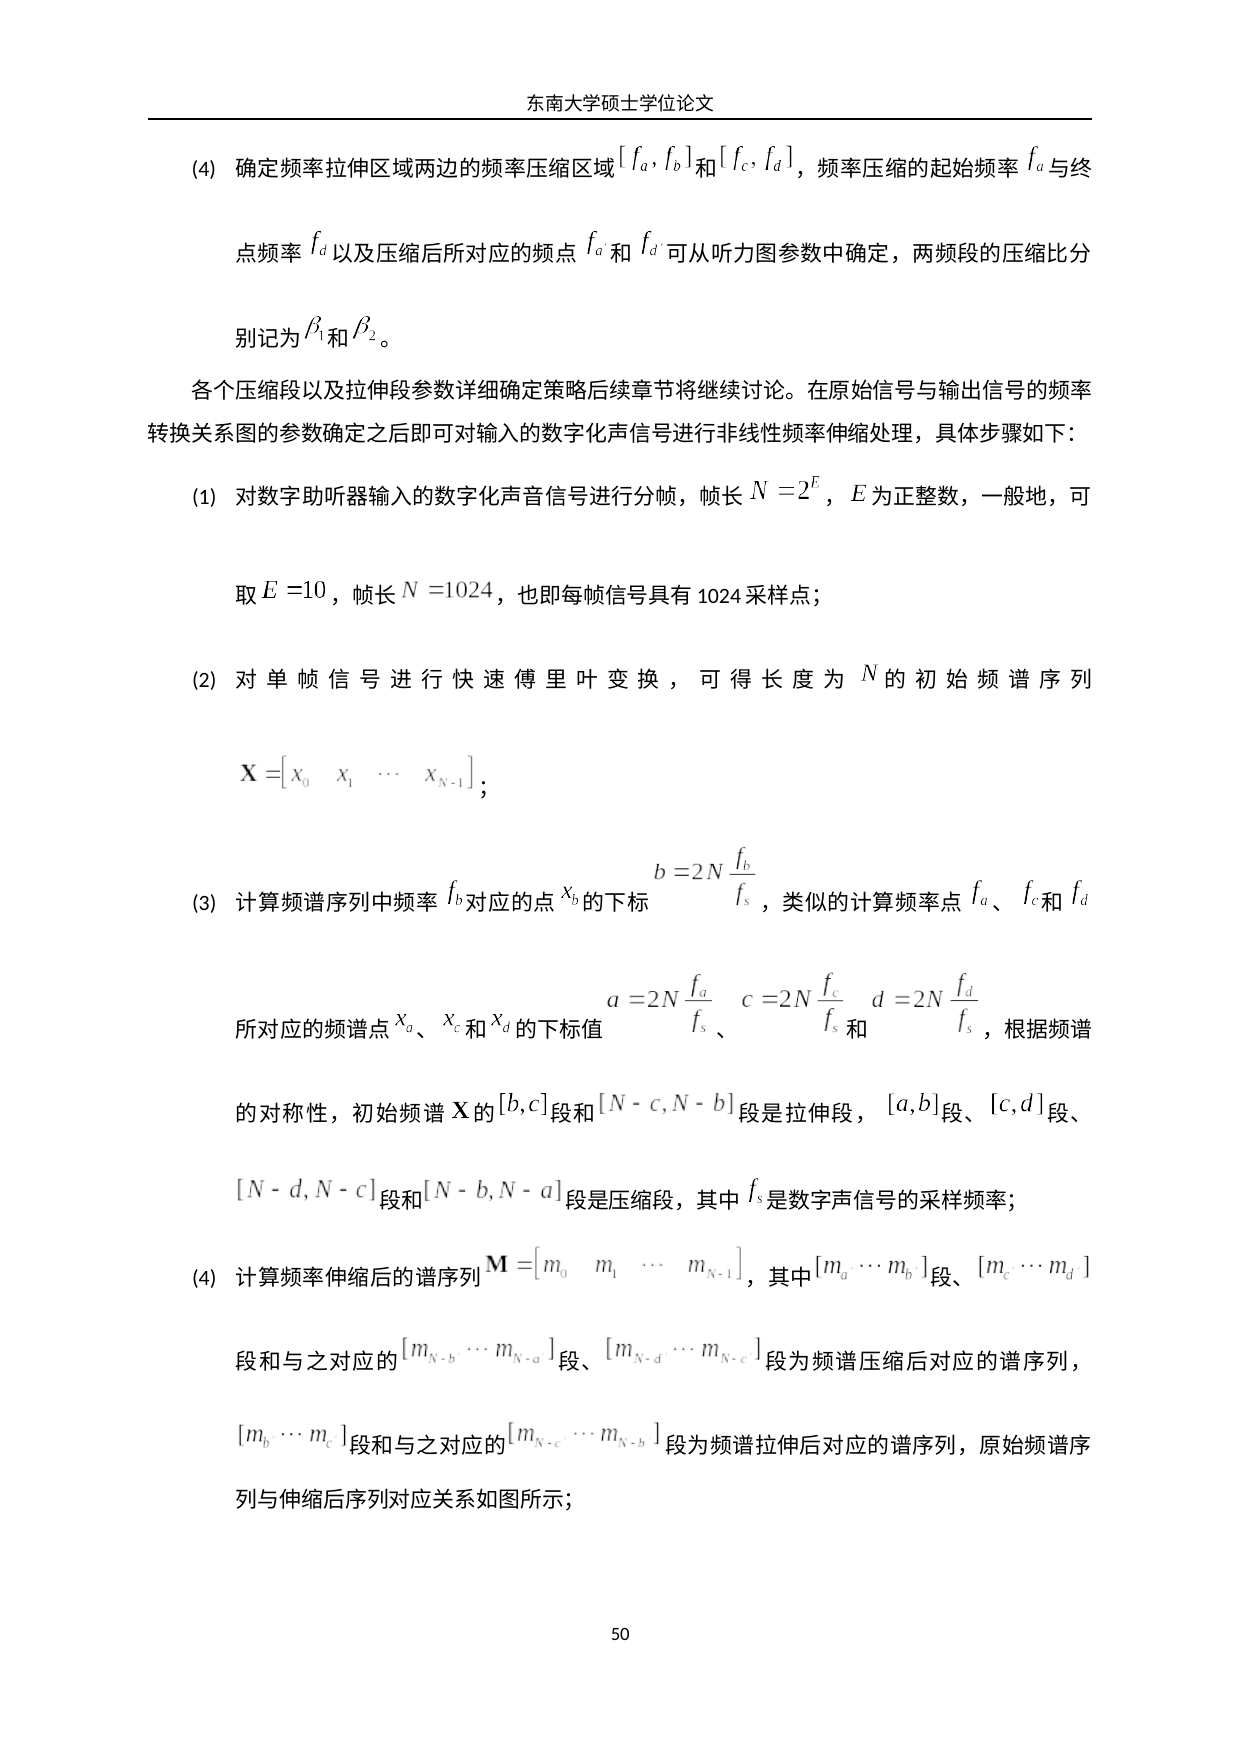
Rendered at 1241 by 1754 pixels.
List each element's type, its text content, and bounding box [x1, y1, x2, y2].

list 对单帧信号进行快速傅里叶变换，可得长度为的初始频谱序列； [192, 642, 1092, 812]
text 各个压缩段以及拉伸段参数详细确定策略后续章节将继续讨论。在原始信号与输出信号的频率转换关系图的参数确定之后即可对输入的数字化声信号进行非线性频率伸缩处理，具体步骤如下： [148, 372, 1092, 448]
list 计算频率伸缩后的谱序列，其中段、段和与之对应的段、段为频谱压缩后对应的谱序列，段和与之对应的段为频谱拉伸后对应的谱序列，原始频谱序列与伸缩后序列对应关系如图所示； [192, 1234, 1092, 1514]
list 计算频谱序列中频率对应的点的下标，类似的计算频率点、和所对应的频谱点、和的下标值、和，根据频谱的对称性，初始频谱的段和段是拉伸段， 段、段、段和段是压缩段，其中是数字声信号的采样频率； [192, 828, 1092, 1227]
list 对数字助听器输入的数字化声音信号进行分帧，帧长，为正整数，一般地，可取，帧长，也即每帧信号具有1024采样点； [192, 456, 1092, 626]
list 确定频率拉伸区域两边的频率压缩区域和，频率压缩的起始频率与终点频率以及压缩后所对应的频点和可从听力图参数中确定，两频段的压缩比分别记为和。 [191, 126, 1092, 364]
